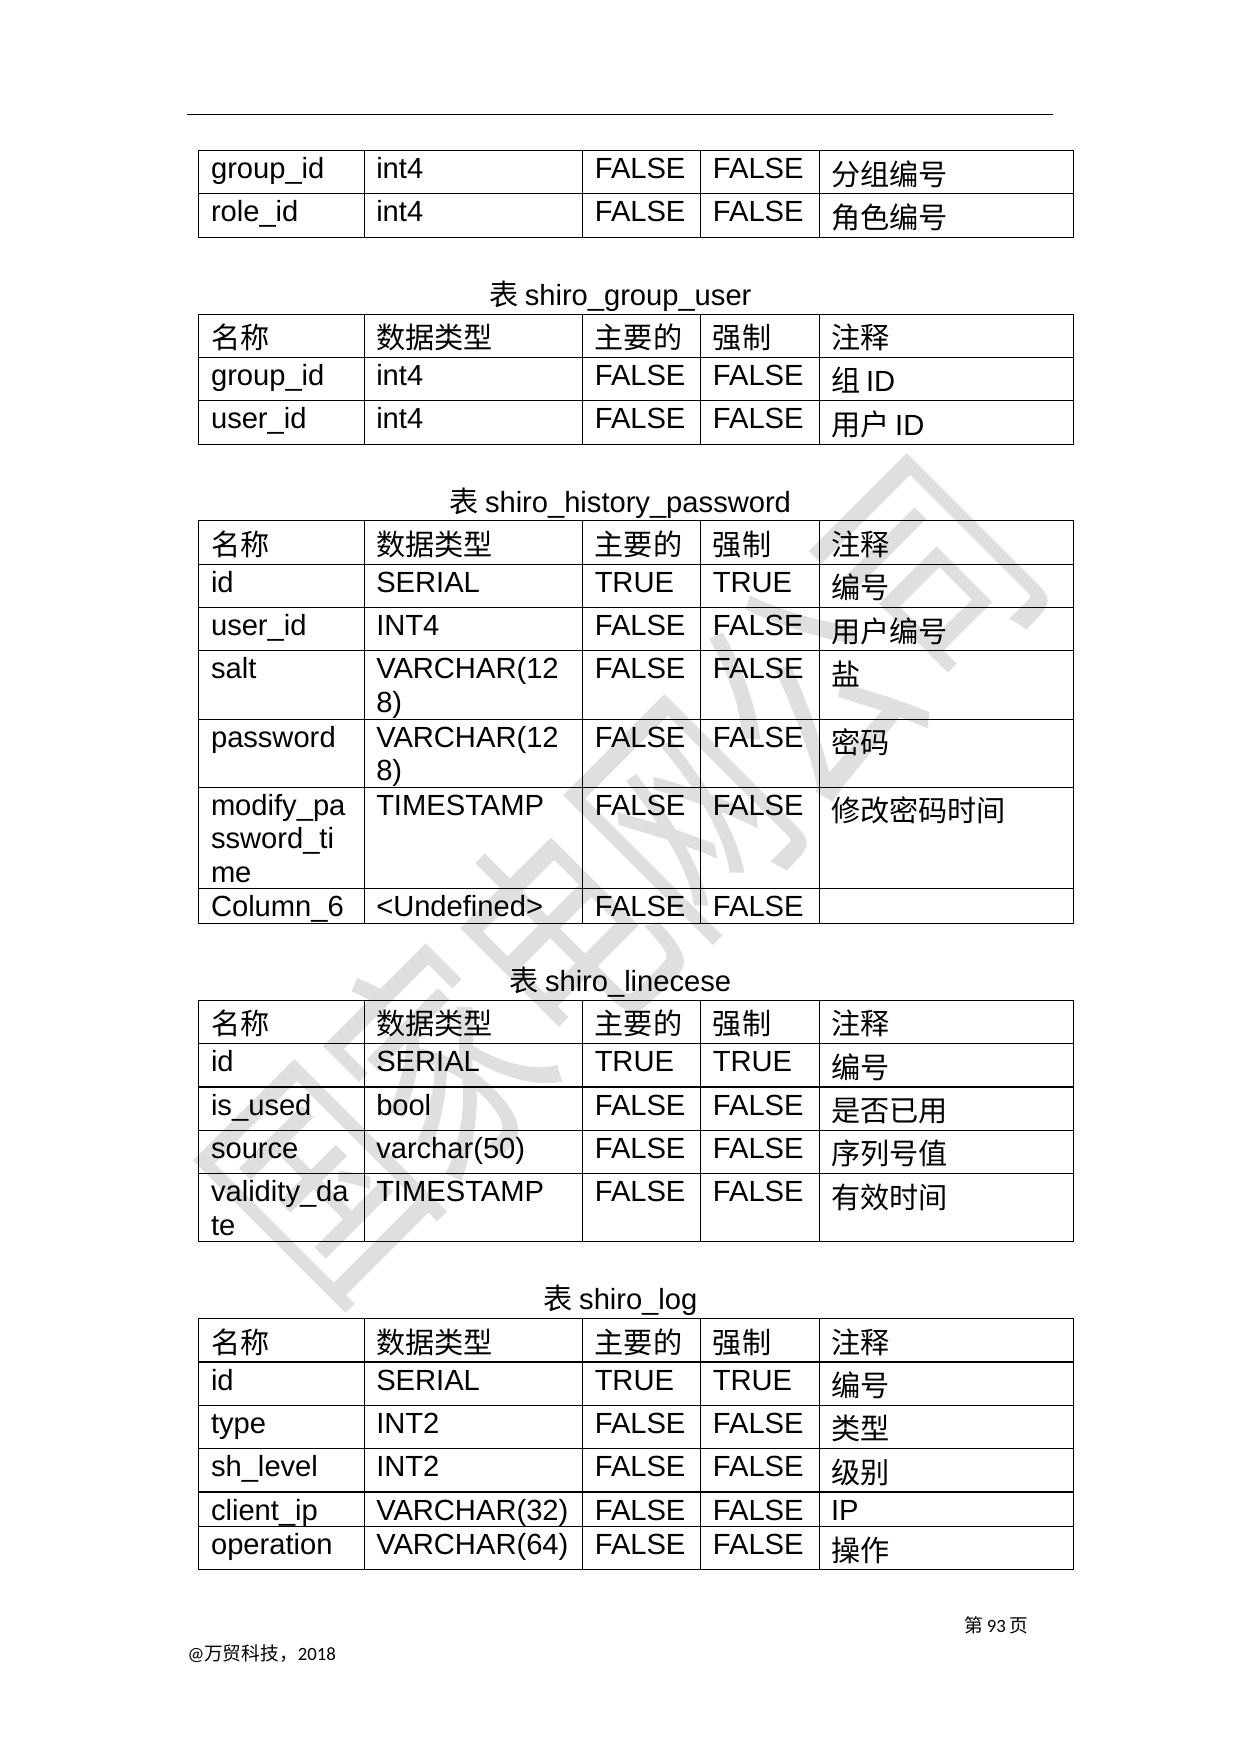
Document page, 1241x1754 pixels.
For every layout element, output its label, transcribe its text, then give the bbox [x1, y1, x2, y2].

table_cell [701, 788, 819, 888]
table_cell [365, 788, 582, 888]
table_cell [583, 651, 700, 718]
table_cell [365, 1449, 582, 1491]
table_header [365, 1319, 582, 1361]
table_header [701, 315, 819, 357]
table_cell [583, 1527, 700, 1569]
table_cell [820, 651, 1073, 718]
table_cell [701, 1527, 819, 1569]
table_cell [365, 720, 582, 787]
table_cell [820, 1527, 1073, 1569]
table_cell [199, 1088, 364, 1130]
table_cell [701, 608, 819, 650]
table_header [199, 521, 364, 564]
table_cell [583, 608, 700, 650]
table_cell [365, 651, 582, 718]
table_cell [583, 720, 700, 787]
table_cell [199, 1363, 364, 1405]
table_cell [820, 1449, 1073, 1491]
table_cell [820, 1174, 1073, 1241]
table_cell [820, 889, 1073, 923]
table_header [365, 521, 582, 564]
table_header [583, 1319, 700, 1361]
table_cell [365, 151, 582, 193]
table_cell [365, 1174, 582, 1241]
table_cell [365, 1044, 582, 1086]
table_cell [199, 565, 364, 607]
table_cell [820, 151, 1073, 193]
text 表 shiro_linecese [187, 957, 1053, 1000]
text 表 shiro_group_user [187, 271, 1053, 313]
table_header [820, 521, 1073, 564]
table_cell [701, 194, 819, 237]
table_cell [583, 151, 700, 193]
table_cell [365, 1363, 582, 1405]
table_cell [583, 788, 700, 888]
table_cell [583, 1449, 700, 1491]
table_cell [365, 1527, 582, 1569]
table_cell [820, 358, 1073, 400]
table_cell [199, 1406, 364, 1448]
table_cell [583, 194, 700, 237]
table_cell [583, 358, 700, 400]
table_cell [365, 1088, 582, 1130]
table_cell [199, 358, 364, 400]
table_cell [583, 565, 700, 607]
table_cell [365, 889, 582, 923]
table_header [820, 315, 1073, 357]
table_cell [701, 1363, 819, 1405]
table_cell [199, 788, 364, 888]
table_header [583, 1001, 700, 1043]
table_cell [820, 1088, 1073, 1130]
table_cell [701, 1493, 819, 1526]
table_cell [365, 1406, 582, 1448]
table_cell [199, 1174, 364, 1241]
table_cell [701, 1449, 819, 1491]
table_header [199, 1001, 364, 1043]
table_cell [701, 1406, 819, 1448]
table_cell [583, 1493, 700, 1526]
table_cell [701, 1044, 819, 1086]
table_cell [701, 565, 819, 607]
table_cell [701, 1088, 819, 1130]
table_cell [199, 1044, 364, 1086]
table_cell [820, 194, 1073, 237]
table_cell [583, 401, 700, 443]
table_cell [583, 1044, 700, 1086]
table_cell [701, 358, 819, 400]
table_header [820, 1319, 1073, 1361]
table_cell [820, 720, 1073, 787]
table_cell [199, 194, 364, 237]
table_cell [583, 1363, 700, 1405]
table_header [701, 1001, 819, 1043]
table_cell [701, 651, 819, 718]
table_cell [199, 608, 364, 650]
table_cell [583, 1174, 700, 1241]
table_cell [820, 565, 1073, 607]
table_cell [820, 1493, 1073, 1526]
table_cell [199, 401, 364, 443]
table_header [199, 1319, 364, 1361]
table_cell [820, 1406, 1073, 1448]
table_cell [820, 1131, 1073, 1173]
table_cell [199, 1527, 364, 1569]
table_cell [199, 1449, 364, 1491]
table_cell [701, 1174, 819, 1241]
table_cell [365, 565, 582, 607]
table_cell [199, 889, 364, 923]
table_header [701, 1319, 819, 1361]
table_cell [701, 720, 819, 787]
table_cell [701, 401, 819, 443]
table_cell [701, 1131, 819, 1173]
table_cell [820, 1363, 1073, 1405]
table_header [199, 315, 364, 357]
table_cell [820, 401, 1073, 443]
text 表 shiro_history_password [187, 478, 1053, 520]
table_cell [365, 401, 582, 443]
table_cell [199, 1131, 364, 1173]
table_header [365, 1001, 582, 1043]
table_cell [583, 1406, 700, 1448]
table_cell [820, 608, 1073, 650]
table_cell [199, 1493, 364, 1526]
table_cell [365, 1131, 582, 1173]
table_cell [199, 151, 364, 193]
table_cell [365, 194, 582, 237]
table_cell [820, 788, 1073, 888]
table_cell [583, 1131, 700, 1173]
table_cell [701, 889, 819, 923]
text 表 shiro_log [187, 1276, 1053, 1318]
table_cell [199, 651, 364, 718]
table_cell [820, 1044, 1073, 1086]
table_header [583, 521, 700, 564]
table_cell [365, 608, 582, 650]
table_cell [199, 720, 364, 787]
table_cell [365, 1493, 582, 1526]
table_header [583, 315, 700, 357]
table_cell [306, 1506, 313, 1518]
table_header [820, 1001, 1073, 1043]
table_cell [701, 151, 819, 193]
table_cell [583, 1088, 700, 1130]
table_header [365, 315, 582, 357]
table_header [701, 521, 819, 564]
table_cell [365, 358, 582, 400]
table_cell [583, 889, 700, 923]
